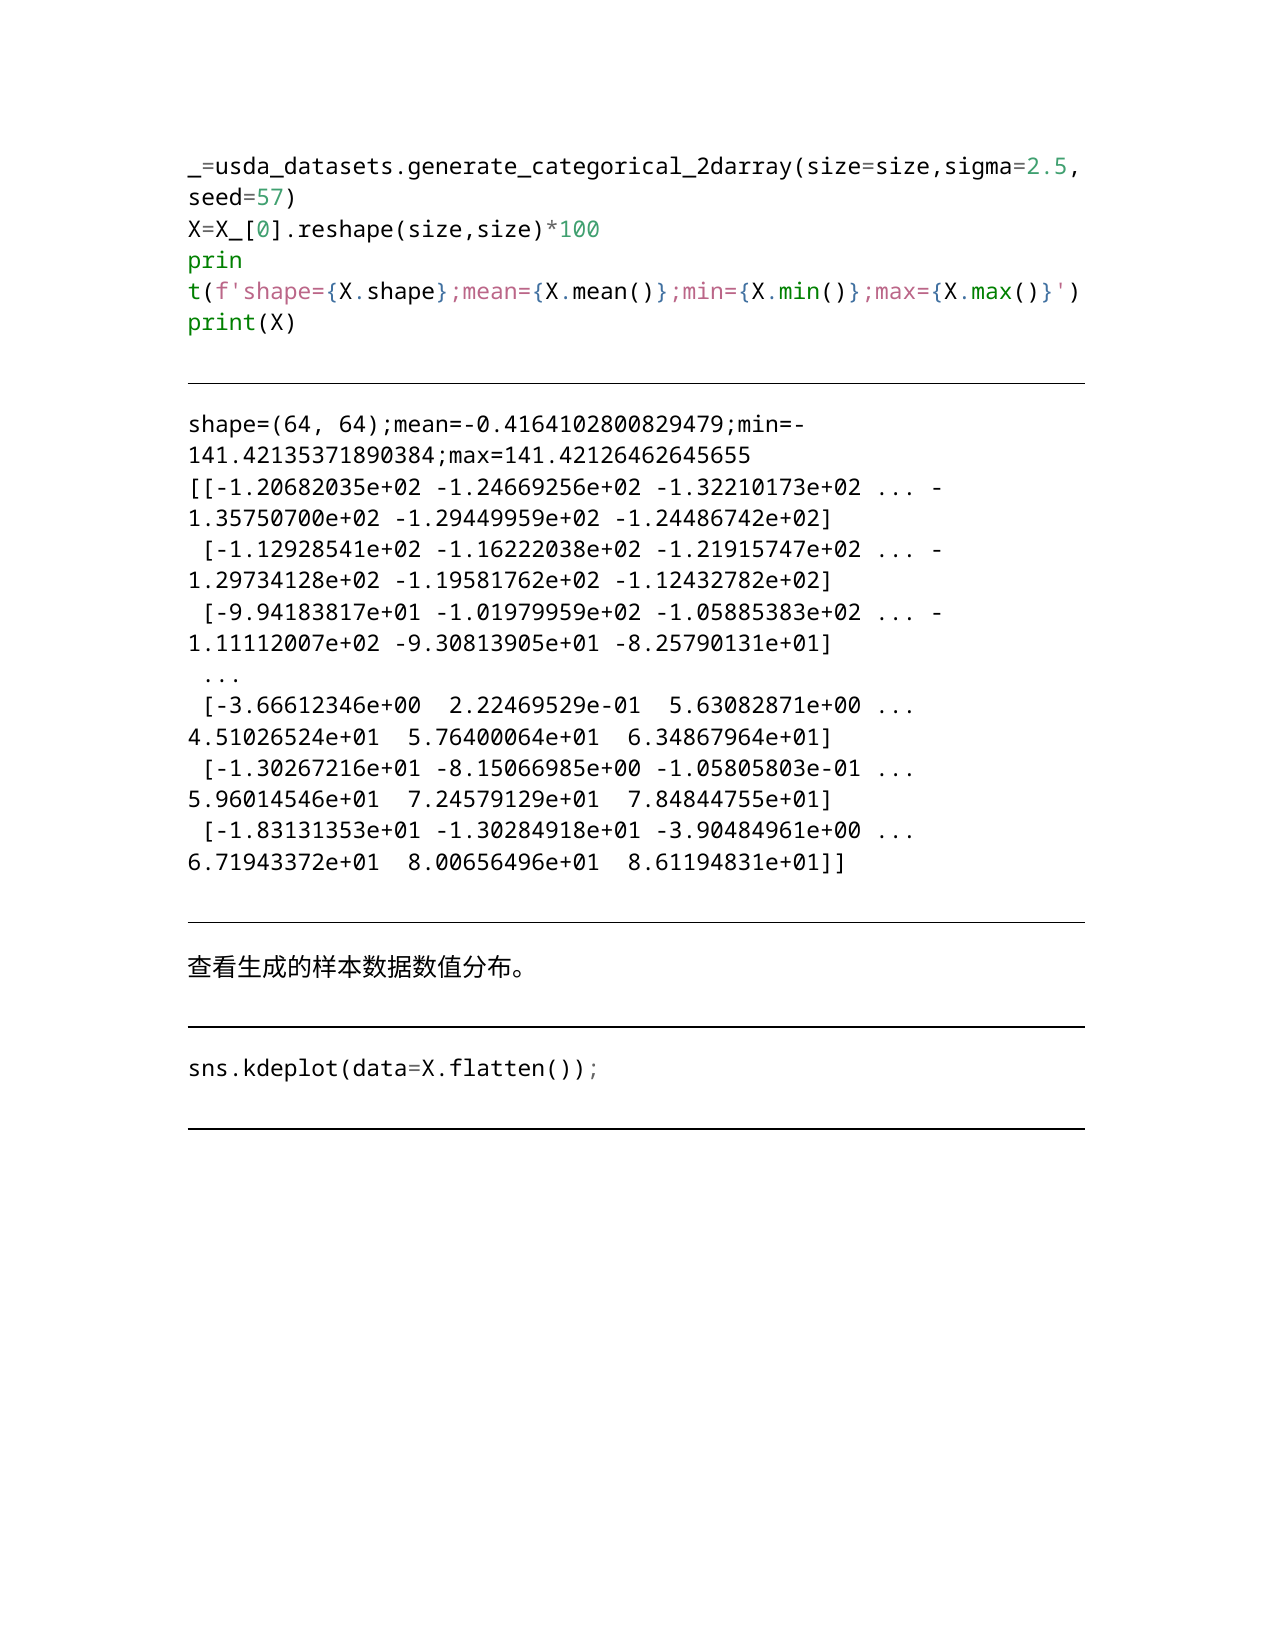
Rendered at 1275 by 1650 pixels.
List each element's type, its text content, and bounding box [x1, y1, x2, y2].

text 查看生成的样本数据数值分布。 [187, 947, 1087, 983]
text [187, 150, 1087, 337]
text shape=(64, 64);mean=-0.4164102800829479;min=-141.42135371890384;max=141.42126462645655 [[-1.20682035e+02 -1.24669256e+02 -1.32210173e+02 ... -1.35750700e+02 -1.29449959e+02 -1.24486742e+02] [-1.12928541e+02 -1.16222038e+02 -1.21915747e+02 ... -1.29734128e+02 -1.19581762e+02 -1.12432782e+02] [-9.94183817e+01 -1.01979959e+02 -1.05885383e+02 ... -1.11112007e+02 -9.30813905e+01 -8.25790131e+01] ... [-3.66612346e+00 2.22469529e-01 5.63082871e+00 ... 4.51026524e+01 5.76400064e+01 6.34867964e+01] [-1.30267216e+01 -8.15066985e+00 -1.05805803e-01 ... 5.96014546e+01 7.24579129e+01 7.84844755e+01] [-1.83131353e+01 -1.30284918e+01 -3.90484961e+00 ... 6.71943372e+01 8.00656496e+01 8.61194831e+01]] [187, 408, 1087, 877]
text sns.kdeplot(data=X.flatten()); [187, 1052, 1087, 1083]
